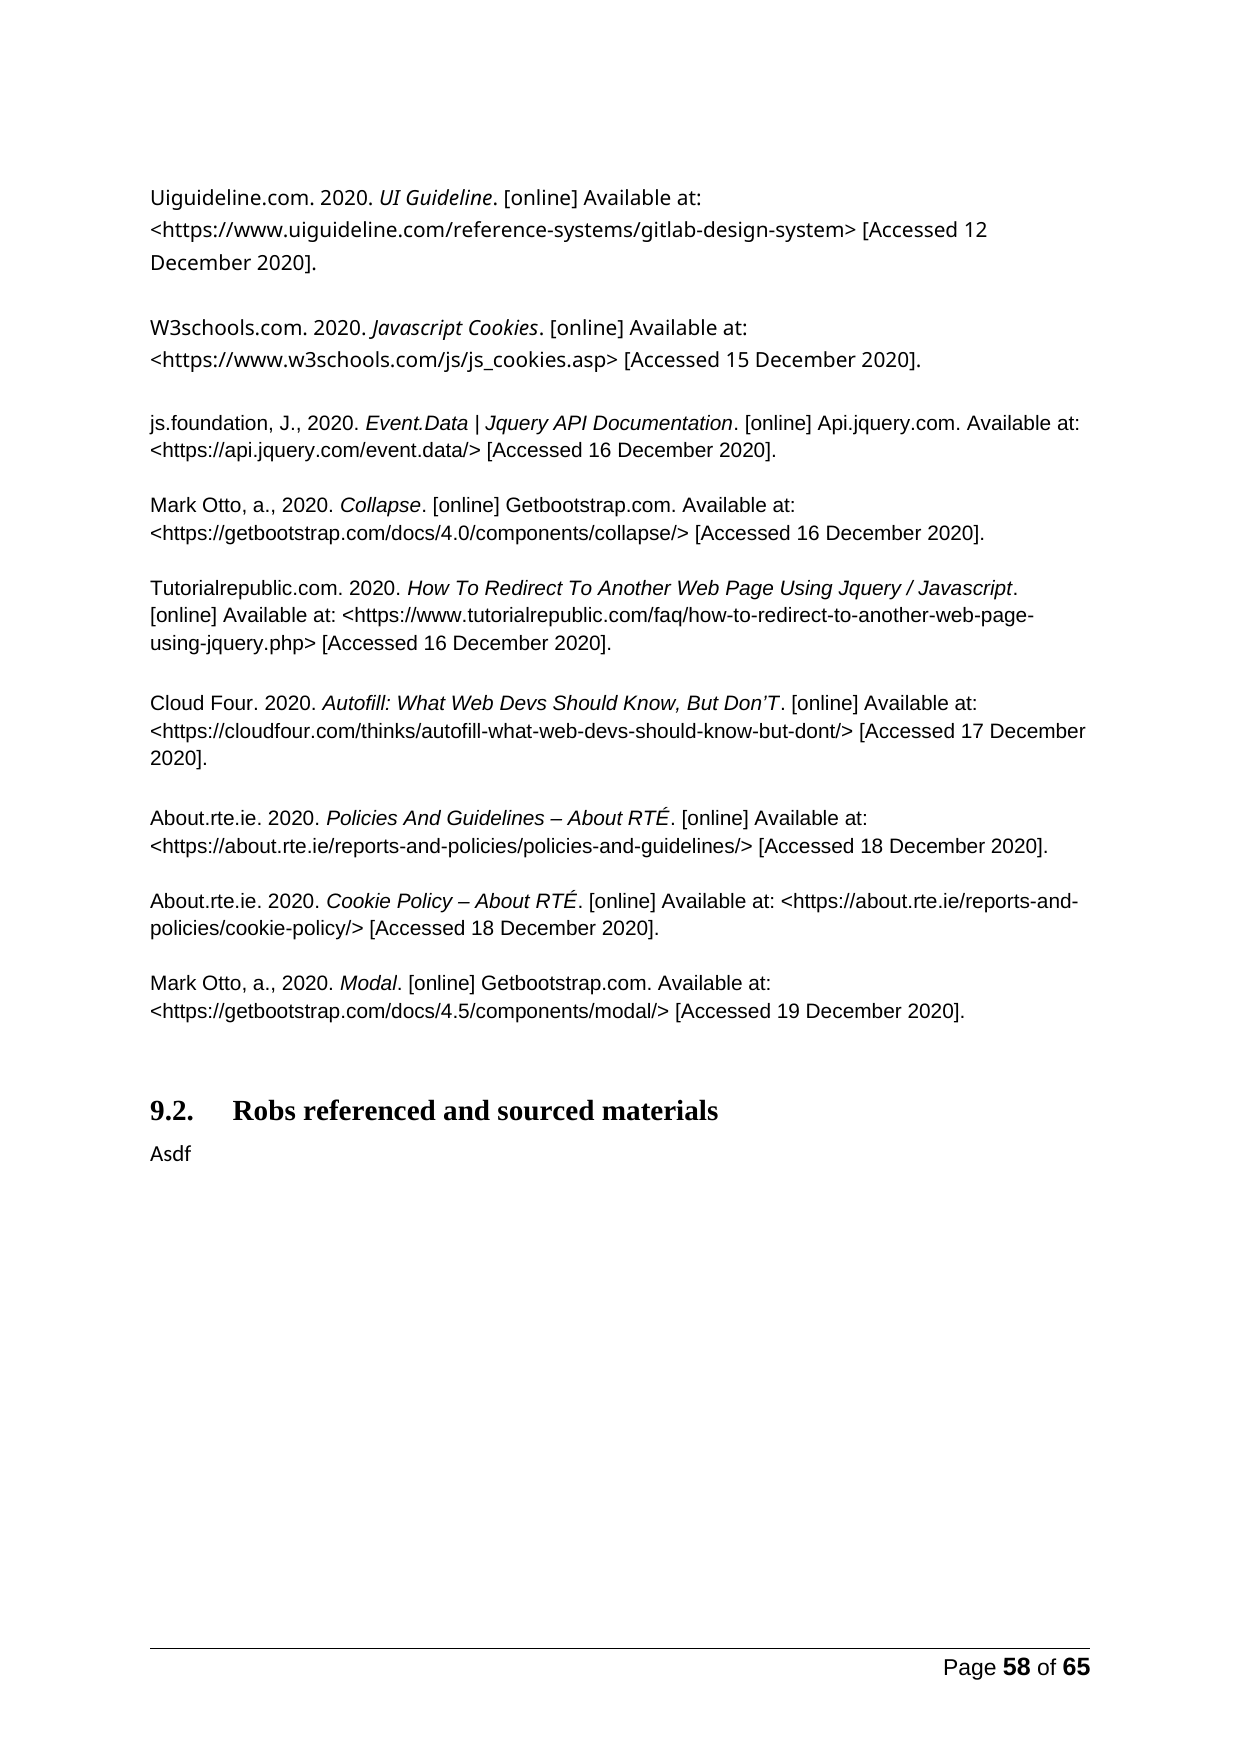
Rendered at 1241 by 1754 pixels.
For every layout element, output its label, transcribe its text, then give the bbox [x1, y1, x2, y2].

text Asdf [150, 1139, 1090, 1167]
text Tutorialrepublic.com. 2020. How To Redirect To Another Web Page Using Jquery / Javascript. [online] Available at: <https://www.tutorialrepublic.com/faq/how-to-redirect-to-another-web-page-using-jquery.php> [Accessed 16 December 2020]. [150, 576, 1090, 655]
text js.foundation, J., 2020. Event.Data | Jquery API Documentation. [online] Api.jquery.com. Available at: <https://api.jquery.com/event.data/> [Accessed 16 December 2020]. [150, 411, 1090, 462]
subtitle Robs referenced and sourced materials [150, 1093, 1090, 1126]
text About.rte.ie. 2020. Policies And Guidelines – About RTÉ. [online] Available at: <https://about.rte.ie/reports-and-policies/policies-and-guidelines/> [Accessed 18 December 2020]. [150, 806, 1090, 857]
text Cloud Four. 2020. Autofill: What Web Devs Should Know, But Don’T. [online] Available at: <https://cloudfour.com/thinks/autofill-what-web-devs-should-know-but-dont/> [Accessed 17 December 2020]. [150, 691, 1090, 770]
text Uiguideline.com. 2020. UI Guideline. [online] Available at: <https://www.uiguideline.com/reference-systems/gitlab-design-system> [Accessed 12 December 2020]. [150, 183, 1090, 276]
text Mark Otto, a., 2020. Collapse. [online] Getbootstrap.com. Available at: <https://getbootstrap.com/docs/4.0/components/collapse/> [Accessed 16 December 2020]. [150, 493, 1090, 545]
text W3schools.com. 2020. Javascript Cookies. [online] Available at: <https://www.w3schools.com/js/js_cookies.asp> [Accessed 15 December 2020]. [150, 313, 1090, 374]
text Mark Otto, a., 2020. Modal. [online] Getbootstrap.com. Available at: <https://getbootstrap.com/docs/4.5/components/modal/> [Accessed 19 December 2020]. [150, 971, 1090, 1022]
text About.rte.ie. 2020. Cookie Policy – About RTÉ. [online] Available at: <https://about.rte.ie/reports-and-policies/cookie-policy/> [Accessed 18 December 2020]. [150, 888, 1090, 940]
